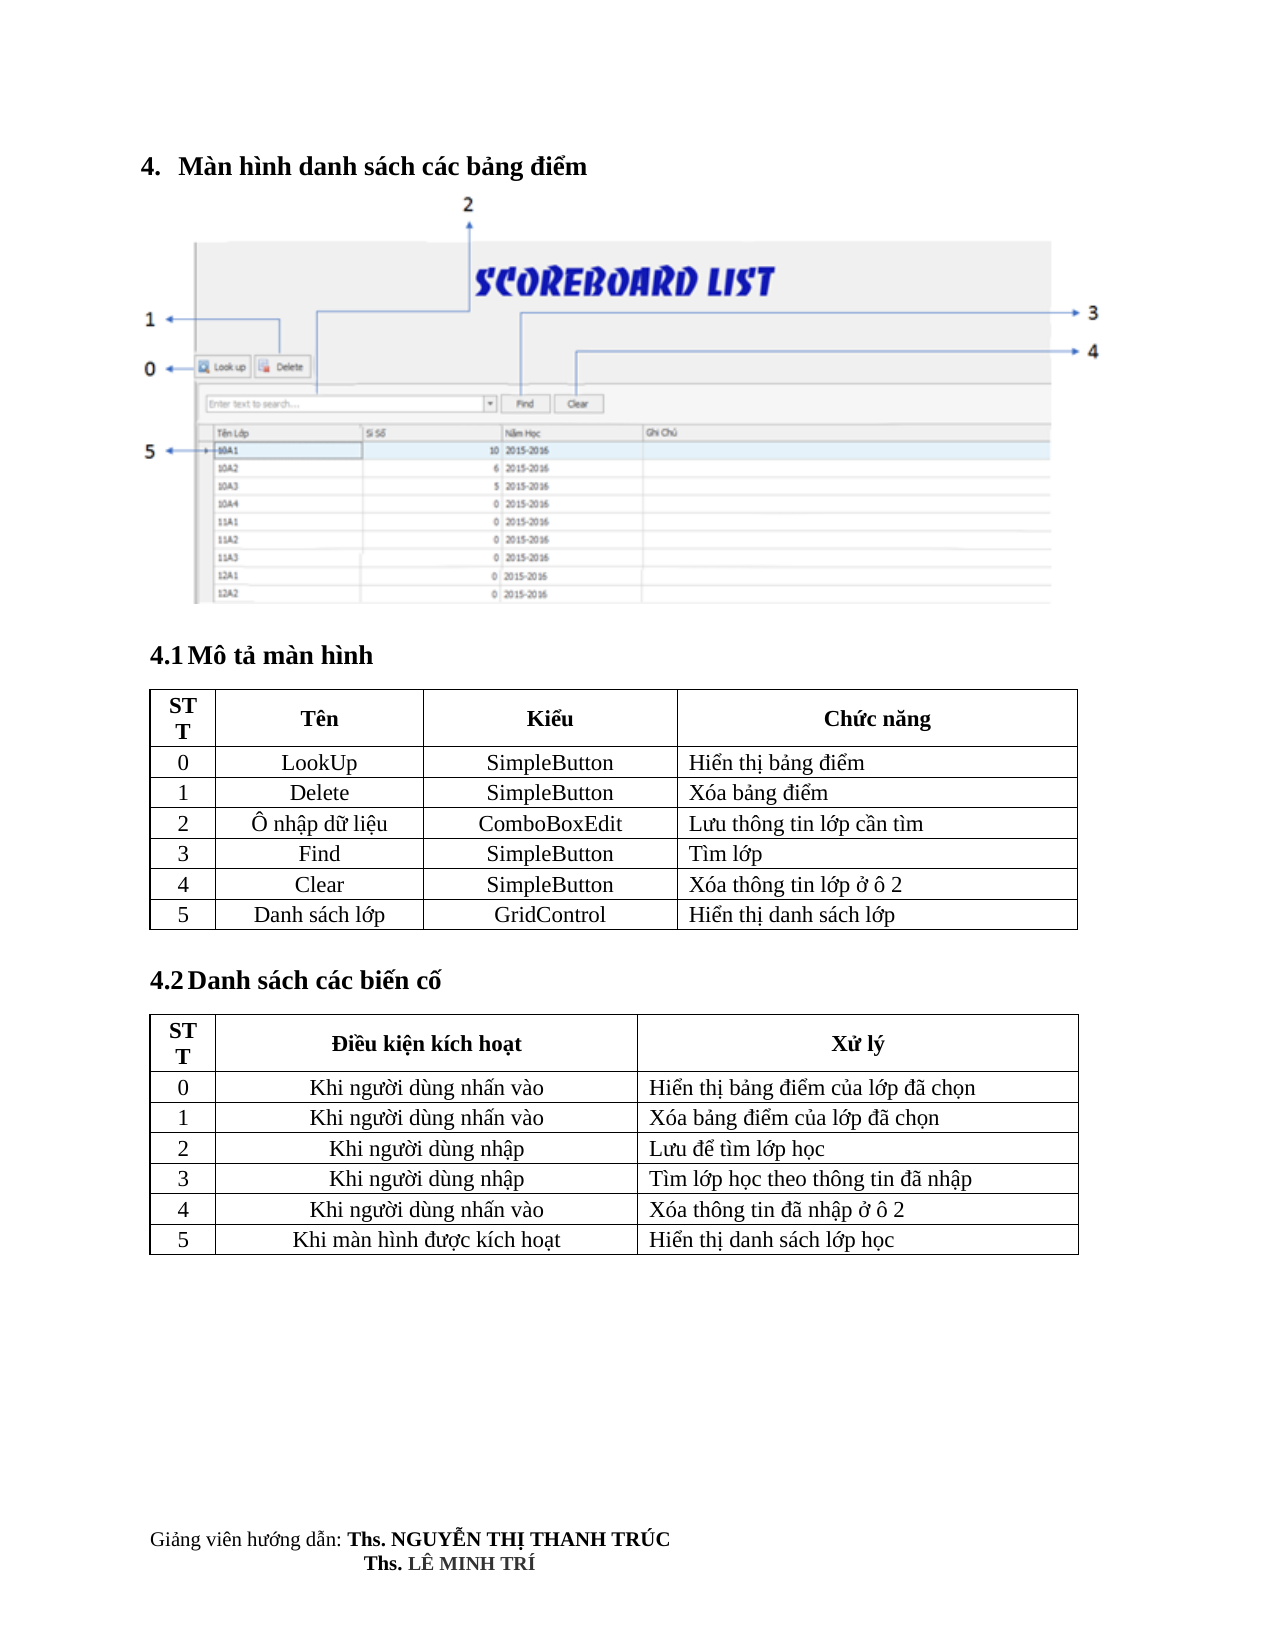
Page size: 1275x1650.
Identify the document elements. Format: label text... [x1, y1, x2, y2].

table_cell Xóa bảng điểm [678, 778, 1077, 807]
table_header Tên [216, 690, 423, 746]
table_header Điều kiện kích hoạt [216, 1015, 637, 1071]
table_header STT [151, 1015, 215, 1071]
table_cell 1 [151, 778, 215, 807]
picture [131, 183, 1113, 604]
table_cell Khi màn hình được kích hoạt [216, 1225, 637, 1254]
list Danh sách các biến cố [150, 964, 1125, 995]
table_cell 5 [151, 900, 215, 929]
table_cell Khi người dùng nhập [216, 1164, 637, 1193]
table_cell Hiển thị bảng điểm [678, 747, 1077, 777]
table_header Chức năng [678, 690, 1077, 746]
table_cell SimpleButton [424, 839, 677, 868]
table_cell LookUp [216, 747, 423, 777]
table_cell Khi người dùng nhập [216, 1133, 637, 1163]
table_cell 3 [151, 1164, 215, 1193]
table_cell Hiển thị danh sách lớp [678, 900, 1077, 929]
table_cell SimpleButton [424, 869, 677, 899]
table_cell Clear [216, 869, 423, 899]
table_cell ComboBoxEdit [424, 808, 677, 838]
table_cell Danh sách lớp [216, 900, 423, 929]
table_cell 1 [151, 1103, 215, 1132]
table_cell 2 [151, 1133, 215, 1163]
list Mô tả màn hình [150, 639, 1125, 670]
table_cell 4 [151, 1194, 215, 1224]
table_cell Khi người dùng nhấn vào [216, 1072, 637, 1102]
table_cell Ô nhập dữ liệu [216, 808, 423, 838]
table_cell 0 [151, 1072, 215, 1102]
table_cell Lưu để tìm lớp học [638, 1133, 1078, 1163]
table_cell Hiển thị danh sách lớp học [638, 1225, 1078, 1254]
list Màn hình danh sách các bảng điểm [141, 150, 1125, 181]
table_cell Tìm lớp học theo thông tin đã nhập [638, 1164, 1078, 1193]
table_cell Khi người dùng nhấn vào [216, 1103, 637, 1132]
table_cell Hiển thị bảng điểm của lớp đã chọn [638, 1072, 1078, 1102]
table_cell Lưu thông tin lớp cần tìm [678, 808, 1077, 838]
table_header STT [151, 690, 215, 746]
table_cell Xóa bảng điểm của lớp đã chọn [638, 1103, 1078, 1132]
table_cell 5 [151, 1225, 215, 1254]
table_cell Xóa thông tin đã nhập ở ô 2 [638, 1194, 1078, 1224]
table_cell Find [216, 839, 423, 868]
table_header Xử lý [638, 1015, 1078, 1071]
table_cell Xóa thông tin lớp ở ô 2 [678, 869, 1077, 899]
table_cell SimpleButton [424, 778, 677, 807]
table_cell SimpleButton [424, 747, 677, 777]
table_cell GridControl [424, 900, 677, 929]
table_cell 0 [151, 747, 215, 777]
table_header Kiểu [424, 690, 677, 746]
table_cell 4 [151, 869, 215, 899]
table_cell Delete [216, 778, 423, 807]
table_cell Tìm lớp [678, 839, 1077, 868]
table_cell Khi người dùng nhấn vào [216, 1194, 637, 1224]
table_cell 2 [151, 808, 215, 838]
table_cell 3 [151, 839, 215, 868]
